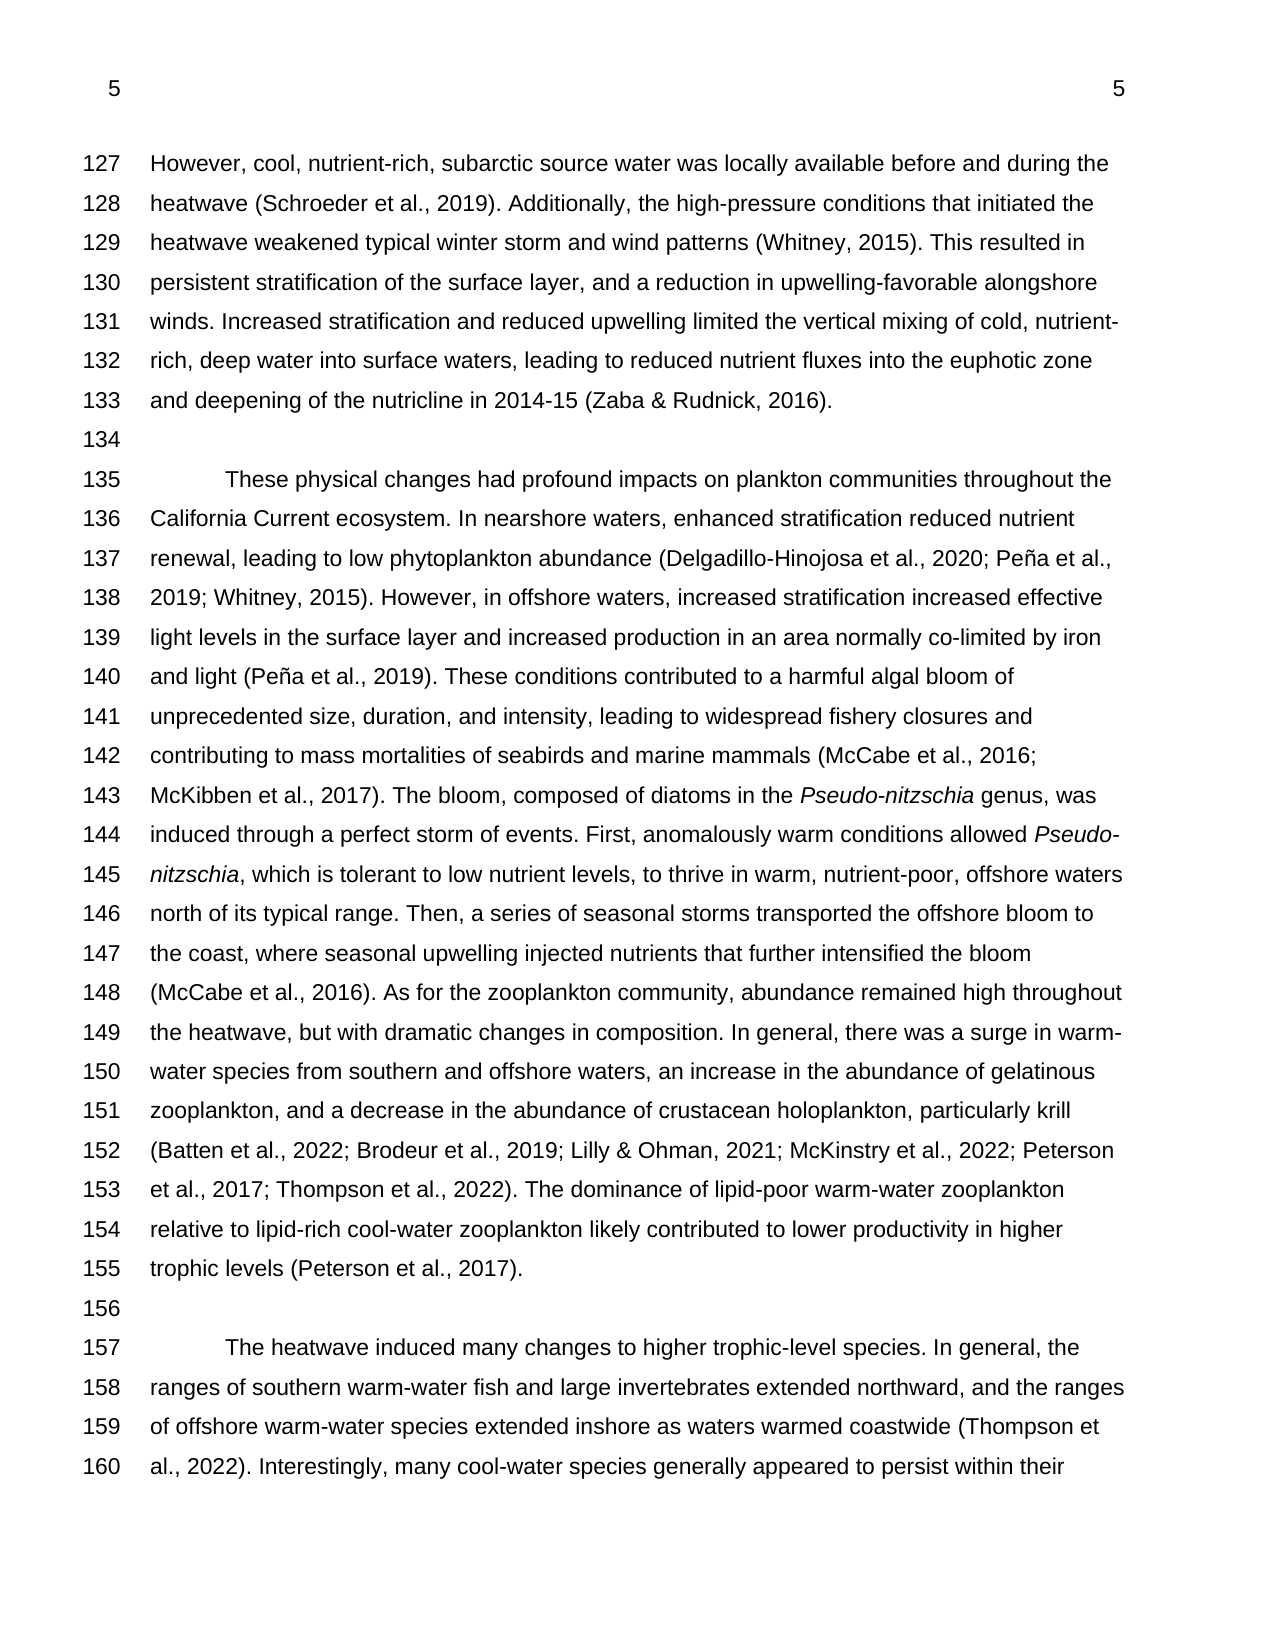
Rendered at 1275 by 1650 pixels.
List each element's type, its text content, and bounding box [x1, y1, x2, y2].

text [150, 1334, 1125, 1479]
text These physical changes had profound impacts on plankton communities throughout the California Current ecosystem. In nearshore waters, enhanced stratification reduced nutrient renewal, leading to low phytoplankton abundance (Delgadillo-Hinojosa et al., 2020; Peña et al., 2019; Whitney, 2015). However, in offshore waters, increased stratification increased effective light levels in the surface layer and increased production in an area normally co-limited by iron and light (Peña et al., 2019). These conditions contributed to a harmful algal bloom of unprecedented size, duration, and intensity, leading to widespread fishery closures and contributing to mass mortalities of seabirds and marine mammals (McCabe et al., 2016; McKibben et al., 2017). The bloom, composed of diatoms in the Pseudo-nitzschia genus, was induced through a perfect storm of events. First, anomalously warm conditions allowed Pseudo-nitzschia, which is tolerant to low nutrient levels, to thrive in warm, nutrient-poor, offshore waters north of its typical range. Then, a series of seasonal storms transported the offshore bloom to the coast, where seasonal upwelling injected nutrients that further intensified the bloom (McCabe et al., 2016). As for the zooplankton community, abundance remained high throughout the heatwave, but with dramatic changes in composition. In general, there was a surge in warm-water species from southern and offshore waters, an increase in the abundance of gelatinous zooplankton, and a decrease in the abundance of crustacean holoplankton, particularly krill (Batten et al., 2022; Brodeur et al., 2019; Lilly & Ohman, 2021; McKinstry et al., 2022; Peterson et al., 2017; Thompson et al., 2022). The dominance of lipid-poor warm-water zooplankton relative to lipid-rich cool-water zooplankton likely contributed to lower productivity in higher trophic levels (Peterson et al., 2017). [150, 466, 1125, 1282]
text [150, 150, 1125, 413]
